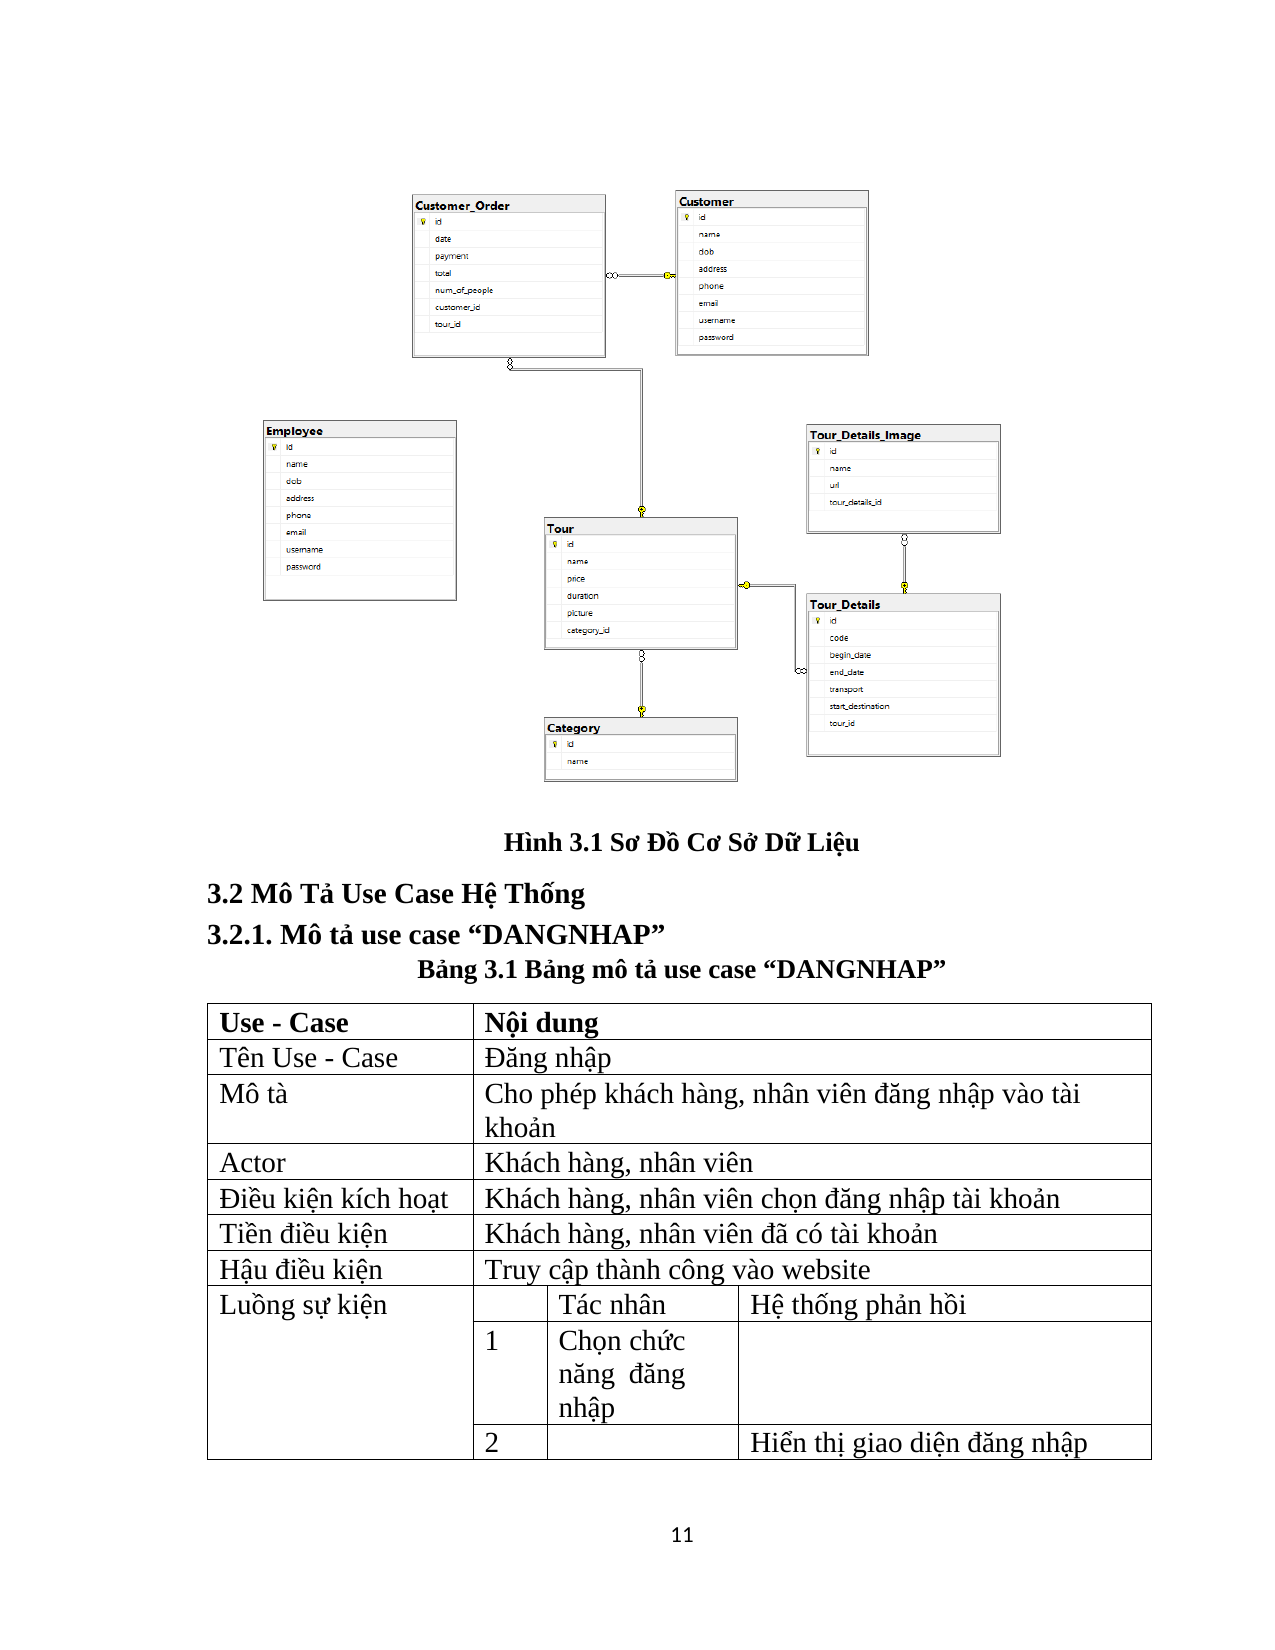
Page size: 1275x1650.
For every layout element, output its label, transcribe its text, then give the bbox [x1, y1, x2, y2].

text Hình 3.1 Sơ Đồ Cơ Sở Dữ Liệu [207, 826, 1157, 857]
table_cell [548, 1425, 738, 1459]
table_cell Tác nhân [548, 1286, 738, 1321]
table_cell 2 [474, 1425, 547, 1459]
table_cell Tên Use - Case [208, 1040, 473, 1074]
table_cell Cho phép khách hàng, nhân viên đăng nhập vào tài khoản [474, 1075, 1151, 1143]
subtitle 3.2 Mô Tả Use Case Hệ Thống [207, 876, 1157, 910]
table_header Nội dung [474, 1004, 1151, 1039]
table_cell Tiền điều kiện [208, 1215, 473, 1250]
table_cell Hậu điều kiện [208, 1251, 473, 1285]
picture [206, 177, 1157, 808]
table_cell [739, 1322, 1151, 1423]
table_header Use - Case [208, 1004, 473, 1039]
table_cell 1 [474, 1322, 547, 1423]
table_cell Khách hàng, nhân viên chọn đăng nhập tài khoản [474, 1180, 1151, 1214]
table_cell Điều kiện kích hoạt [208, 1180, 473, 1214]
table_cell Hệ thống phản hồi [739, 1286, 1151, 1321]
table_cell Chọn chức năng đăng nhập [548, 1322, 738, 1423]
table_cell Hiển thị giao diện đăng nhập [739, 1425, 1151, 1459]
text Bảng 3.1 Bảng mô tả use case “DANGNHAP” [207, 953, 1157, 984]
table_cell Luồng sự kiện [208, 1286, 473, 1459]
table_cell Khách hàng, nhân viên [474, 1144, 1151, 1179]
subtitle 3.2.1. Mô tả use case “DANGNHAP” [207, 917, 1157, 950]
table_cell Đăng nhập [474, 1040, 1151, 1074]
table_cell [474, 1286, 547, 1321]
table_cell Truy cập thành công vào website [474, 1251, 1151, 1285]
table_cell Actor [208, 1144, 473, 1179]
table_cell Khách hàng, nhân viên đã có tài khoản [474, 1215, 1151, 1250]
table_cell Mô tà [208, 1075, 473, 1143]
